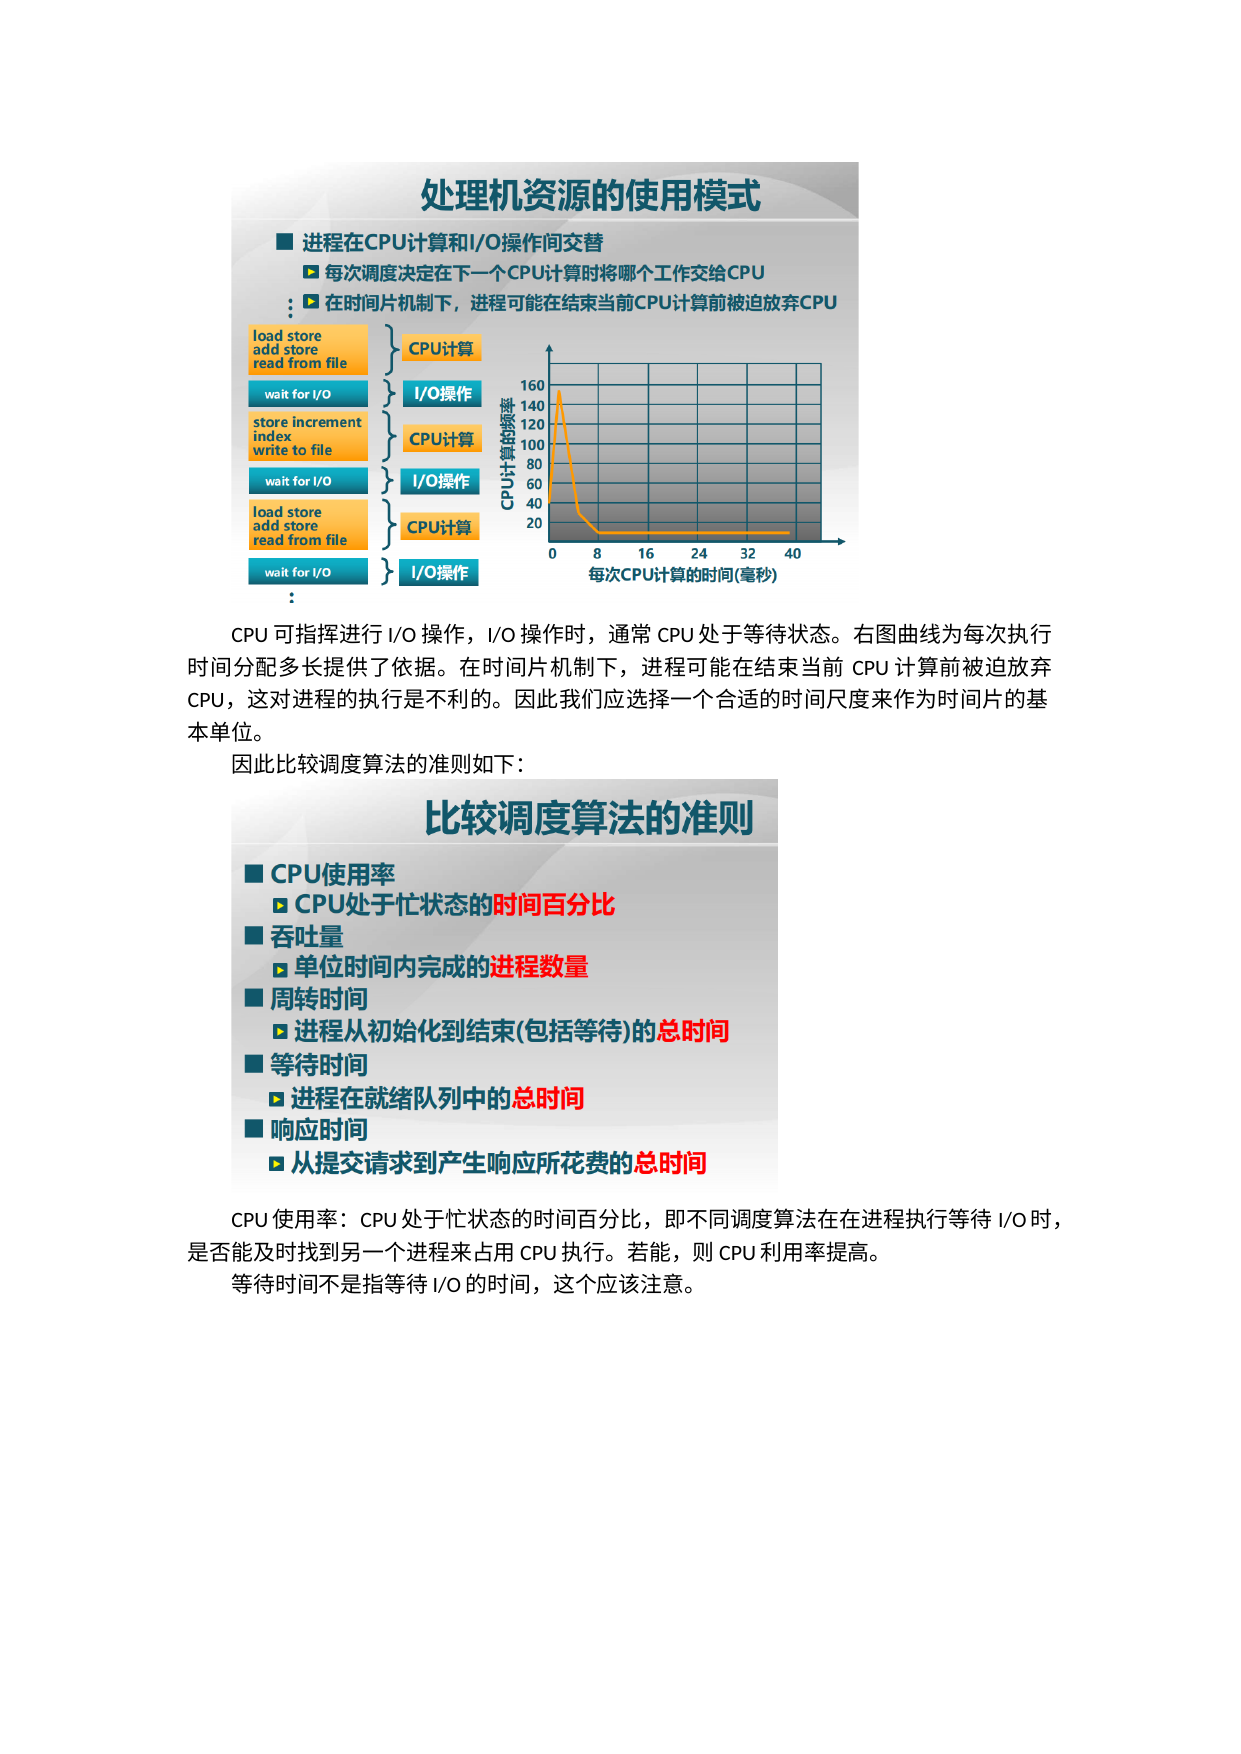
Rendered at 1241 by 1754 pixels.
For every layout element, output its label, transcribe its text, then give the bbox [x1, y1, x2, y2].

text 等待时间不是指等待I/O的时间，这个应该注意。 [187, 1267, 1053, 1299]
picture [231, 779, 778, 1193]
text 因此比较调度算法的准则如下： [187, 747, 1053, 779]
text CPU使用率：CPU处于忙状态的时间百分比，即不同调度算法在在进程执行等待I/O时，是否能及时找到另一个进程来占用CPU执行。若能，则CPU利用率提高。 [187, 1202, 1053, 1267]
picture [231, 162, 859, 603]
text CPU可指挥进行I/O操作，I/O操作时，通常CPU处于等待状态。右图曲线为每次执行时间分配多长提供了依据。在时间片机制下，进程可能在结束当前CPU计算前被迫放弃CPU，这对进程的执行是不利的。因此我们应选择一个合适的时间尺度来作为时间片的基本单位。 [187, 617, 1053, 747]
